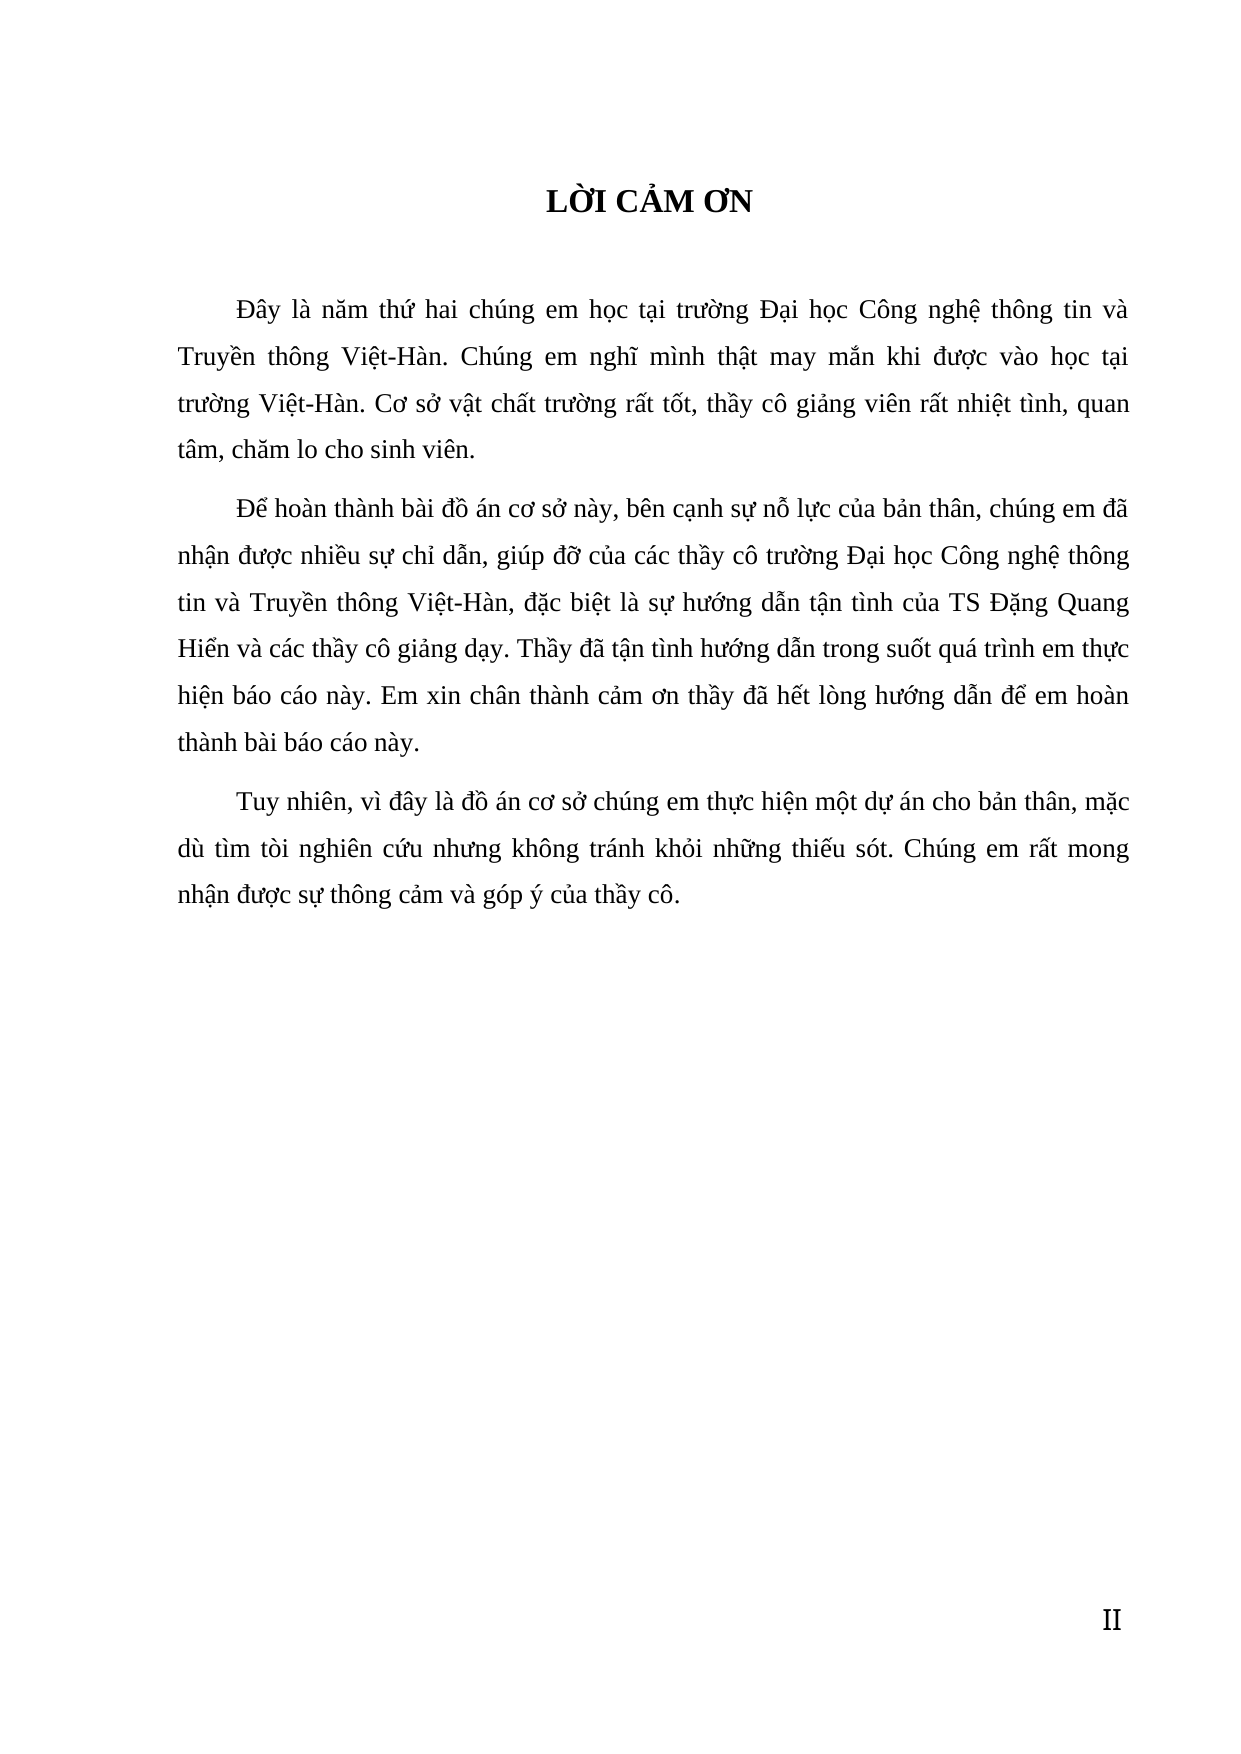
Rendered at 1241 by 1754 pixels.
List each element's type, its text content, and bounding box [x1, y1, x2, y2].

text Để hoàn thành bài đồ án cơ sở này, bên cạnh sự nỗ lực của bản thân, chúng em đã nhận được nhiều sự chỉ dẫn, giúp đỡ của các thầy cô trường Đại học Công nghệ thông tin và Truyền thông Việt-Hàn, đặc biệt là sự hướng dẫn tận tình của TS Đặng Quang Hiển và các thầy cô giảng dạy. Thầy đã tận tình hướng dẫn trong suốt quá trình em thực hiện báo cáo này. Em xin chân thành cảm ơn thầy đã hết lòng hướng dẫn để em hoàn thành bài báo cáo này. [177, 492, 1131, 757]
text Tuy nhiên, vì đây là đồ án cơ sở chúng em thực hiện một dự án cho bản thân, mặc dù tìm tòi nghiên cứu nhưng không tránh khỏi những thiếu sót. Chúng em rất mong nhận được sự thông cảm và góp ý của thầy cô. [177, 785, 1131, 909]
title LỜI CẢM ƠN [177, 181, 1122, 219]
text Đây là năm thứ hai chúng em học tại trường Đại học Công nghệ thông tin và Truyền thông Việt-Hàn. Chúng em nghĩ mình thật may mắn khi được vào học tại trường Việt-Hàn. Cơ sở vật chất trường rất tốt, thầy cô giảng viên rất nhiệt tình, quan tâm, chăm lo cho sinh viên. [177, 293, 1131, 464]
